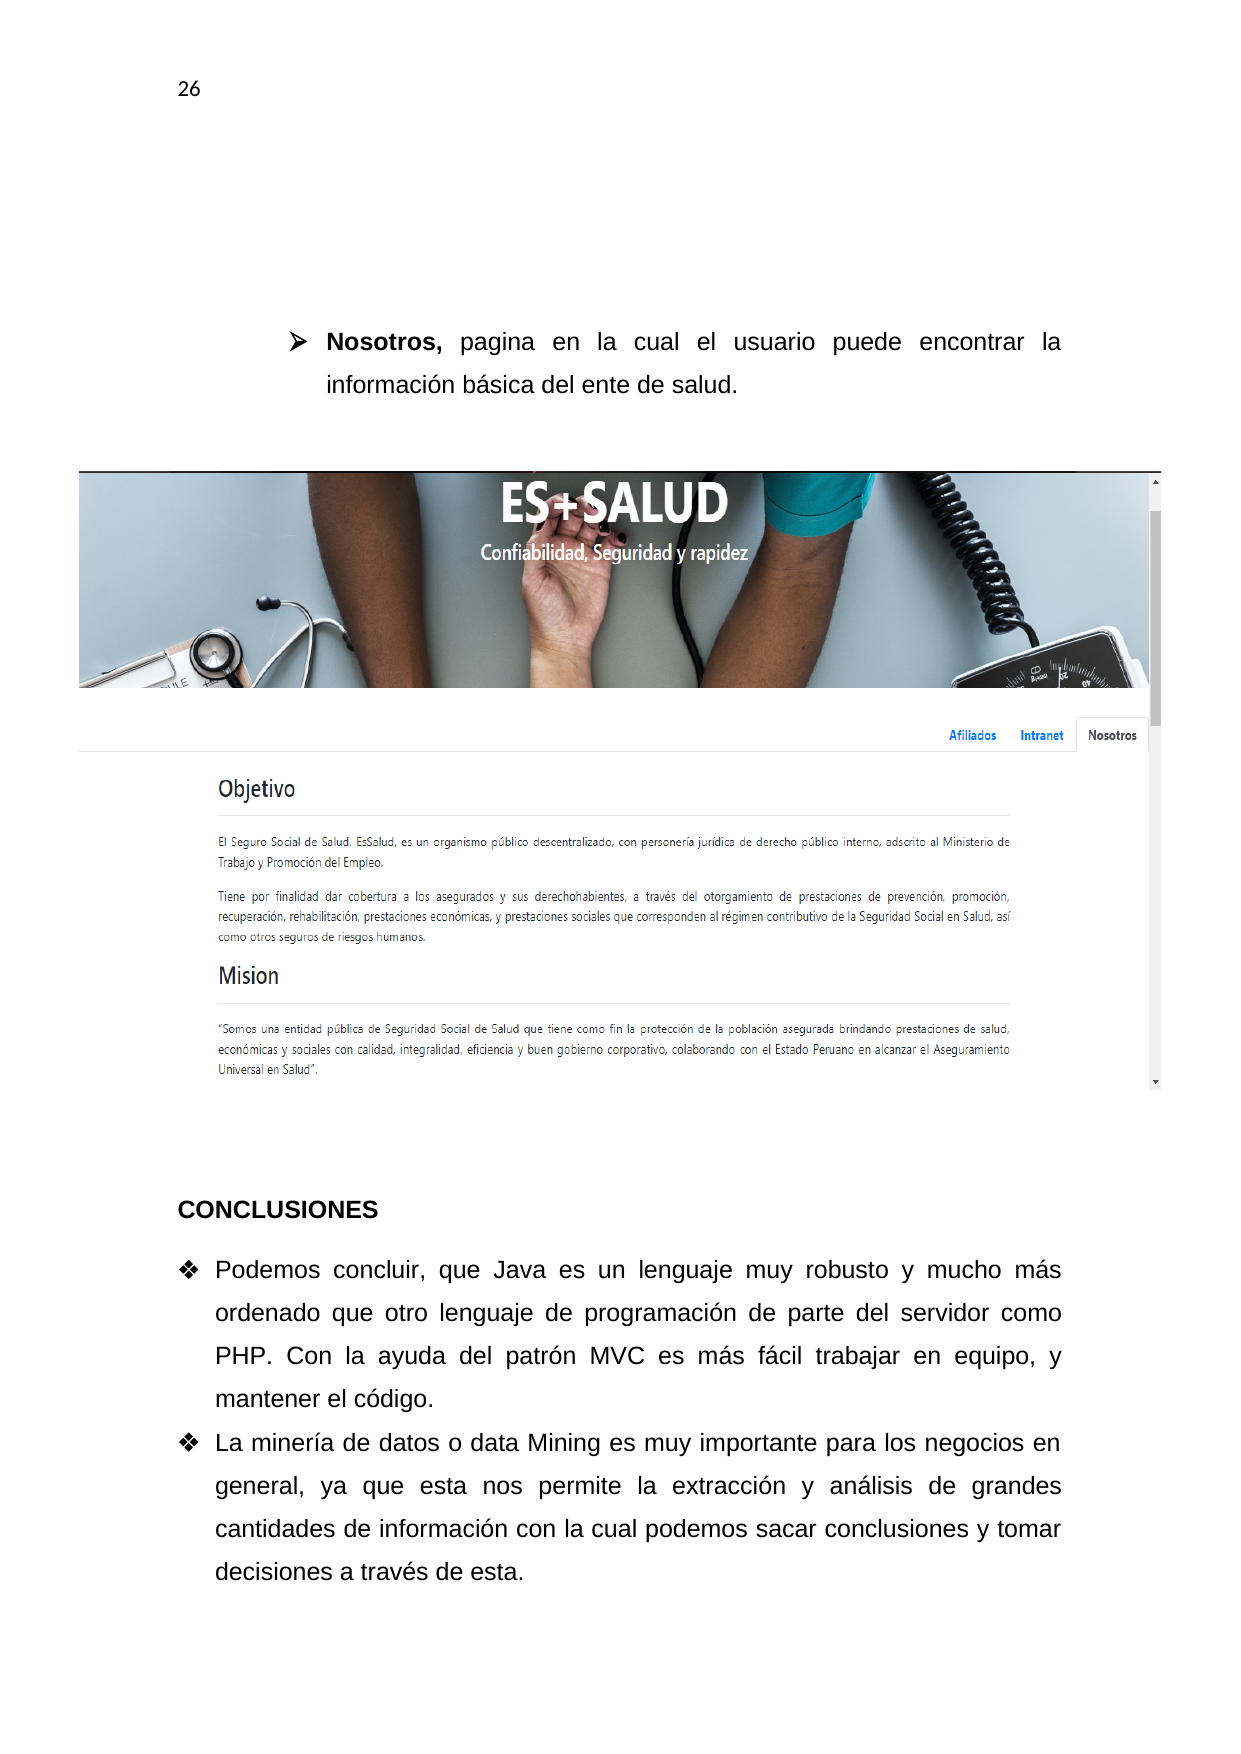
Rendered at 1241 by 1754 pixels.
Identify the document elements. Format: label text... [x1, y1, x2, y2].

picture [79, 471, 1162, 1090]
text CONCLUSIONES [177, 1195, 1063, 1224]
list Nosotros, pagina en la cual el usuario puede encontrar la información básica del ente de salud. [288, 327, 1063, 399]
list Podemos concluir, que Java es un lenguaje muy robusto y mucho más ordenado que otro lenguaje de programación de parte del servidor como PHP. Con la ayuda del patrón MVC es más fácil trabajar en equipo, y mantener el código. [177, 1255, 1063, 1413]
list La minería de datos o data Mining es muy importante para los negocios en general, ya que esta nos permite la extracción y análisis de grandes cantidades de información con la cual podemos sacar conclusiones y tomar decisiones a través de esta. [177, 1428, 1063, 1586]
